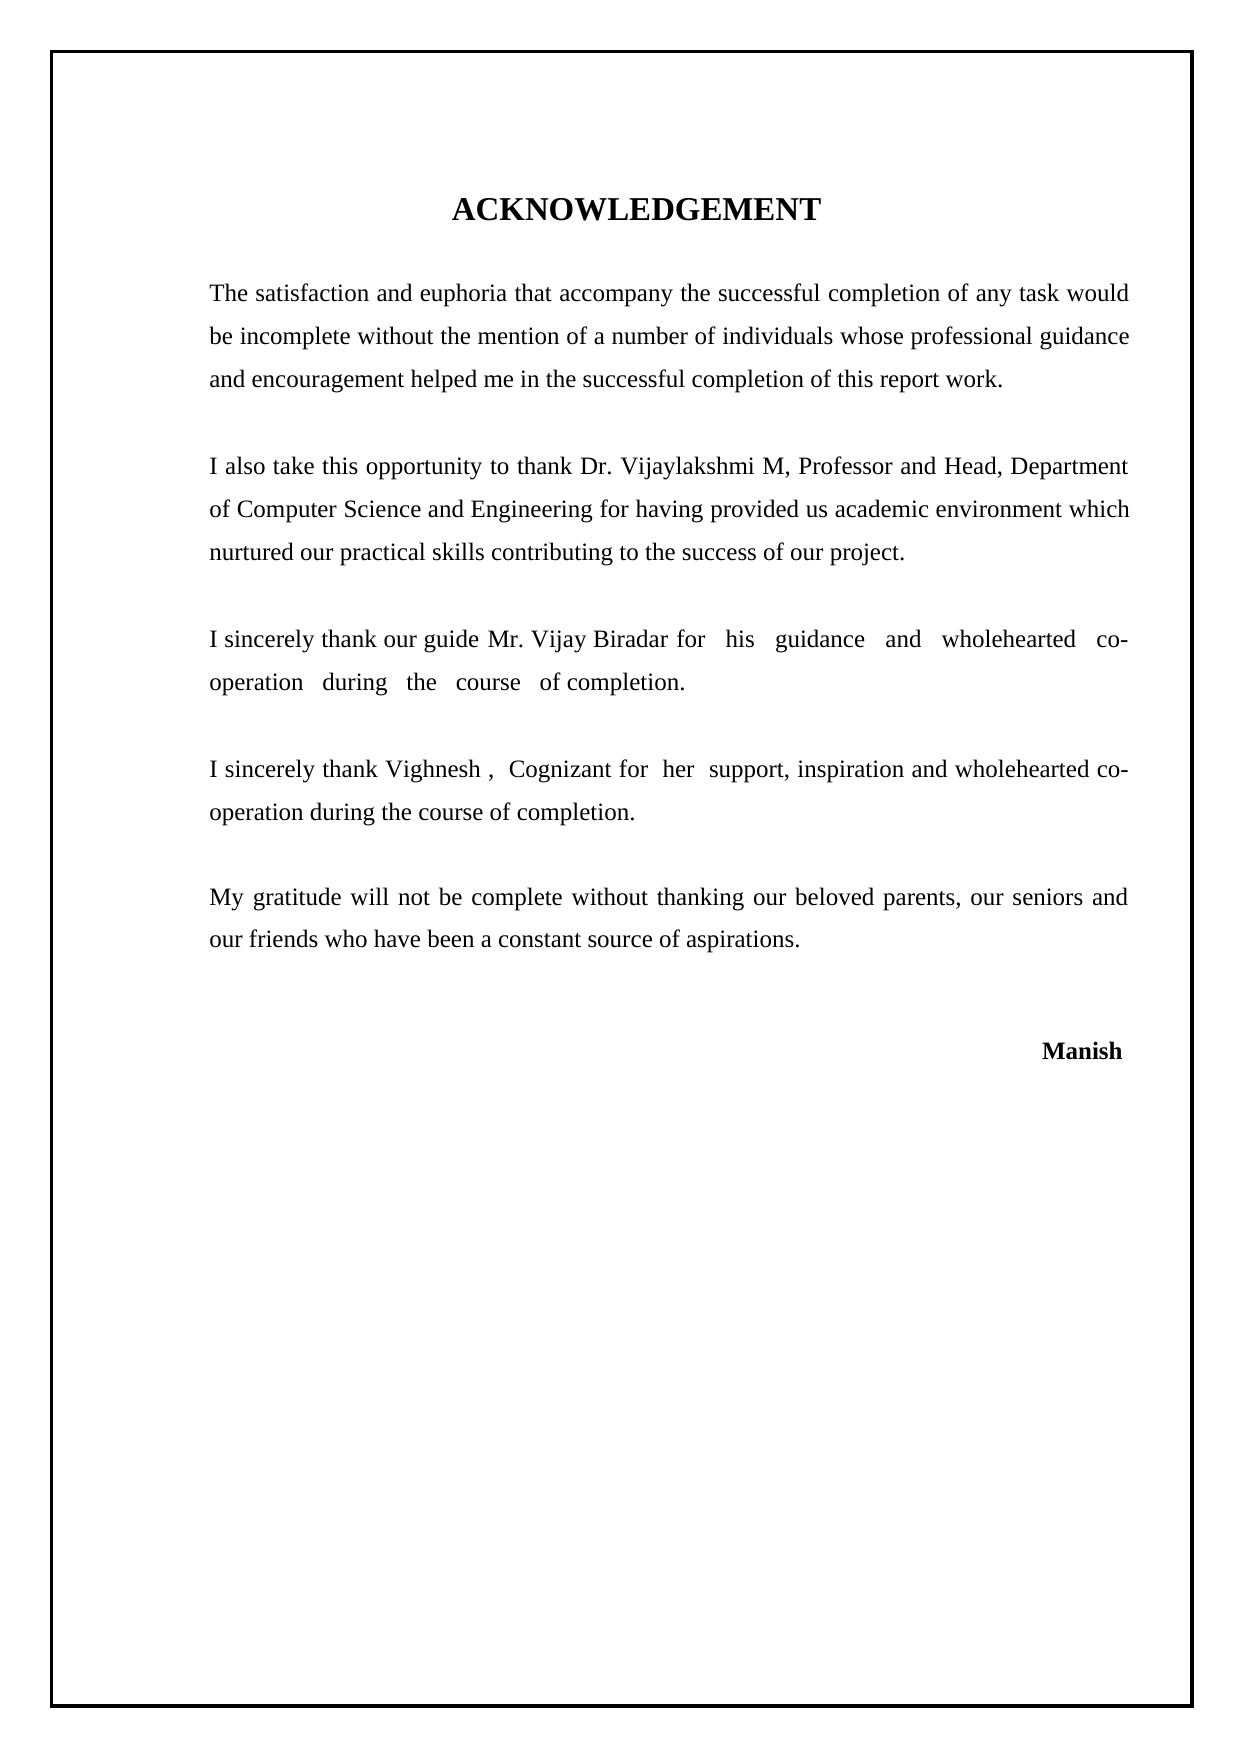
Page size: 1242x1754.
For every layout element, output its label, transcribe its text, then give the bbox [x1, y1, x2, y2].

text My gratitude will not be complete without thanking our beloved parents, our seniors and our friends who have been a constant source of aspirations. [209, 869, 1130, 953]
text ACKNOWLEDGEMENT [452, 189, 1137, 228]
text The satisfaction and euphoria that accompany the successful completion of any task would be incomplete without the mention of a number of individuals whose professional guidance and encouragement helped me in the successful completion of this report work. [209, 278, 1131, 393]
text I sincerely thank our guide Mr. Vijay Biradar for his guidance and wholehearted co-operation during the course of completion. [209, 624, 1130, 696]
text I also take this opportunity to thank Dr. Vijaylakshmi M, Professor and Head, Department of Computer Science and Engineering for having provided us academic environment which nurtured our practical skills contributing to the success of our project. [209, 451, 1130, 566]
text I sincerely thank Vighnesh , Cognizant for her support, inspiration and wholehearted co-operation during the course of completion. [209, 754, 1130, 825]
text Manish [175, 1036, 1122, 1065]
